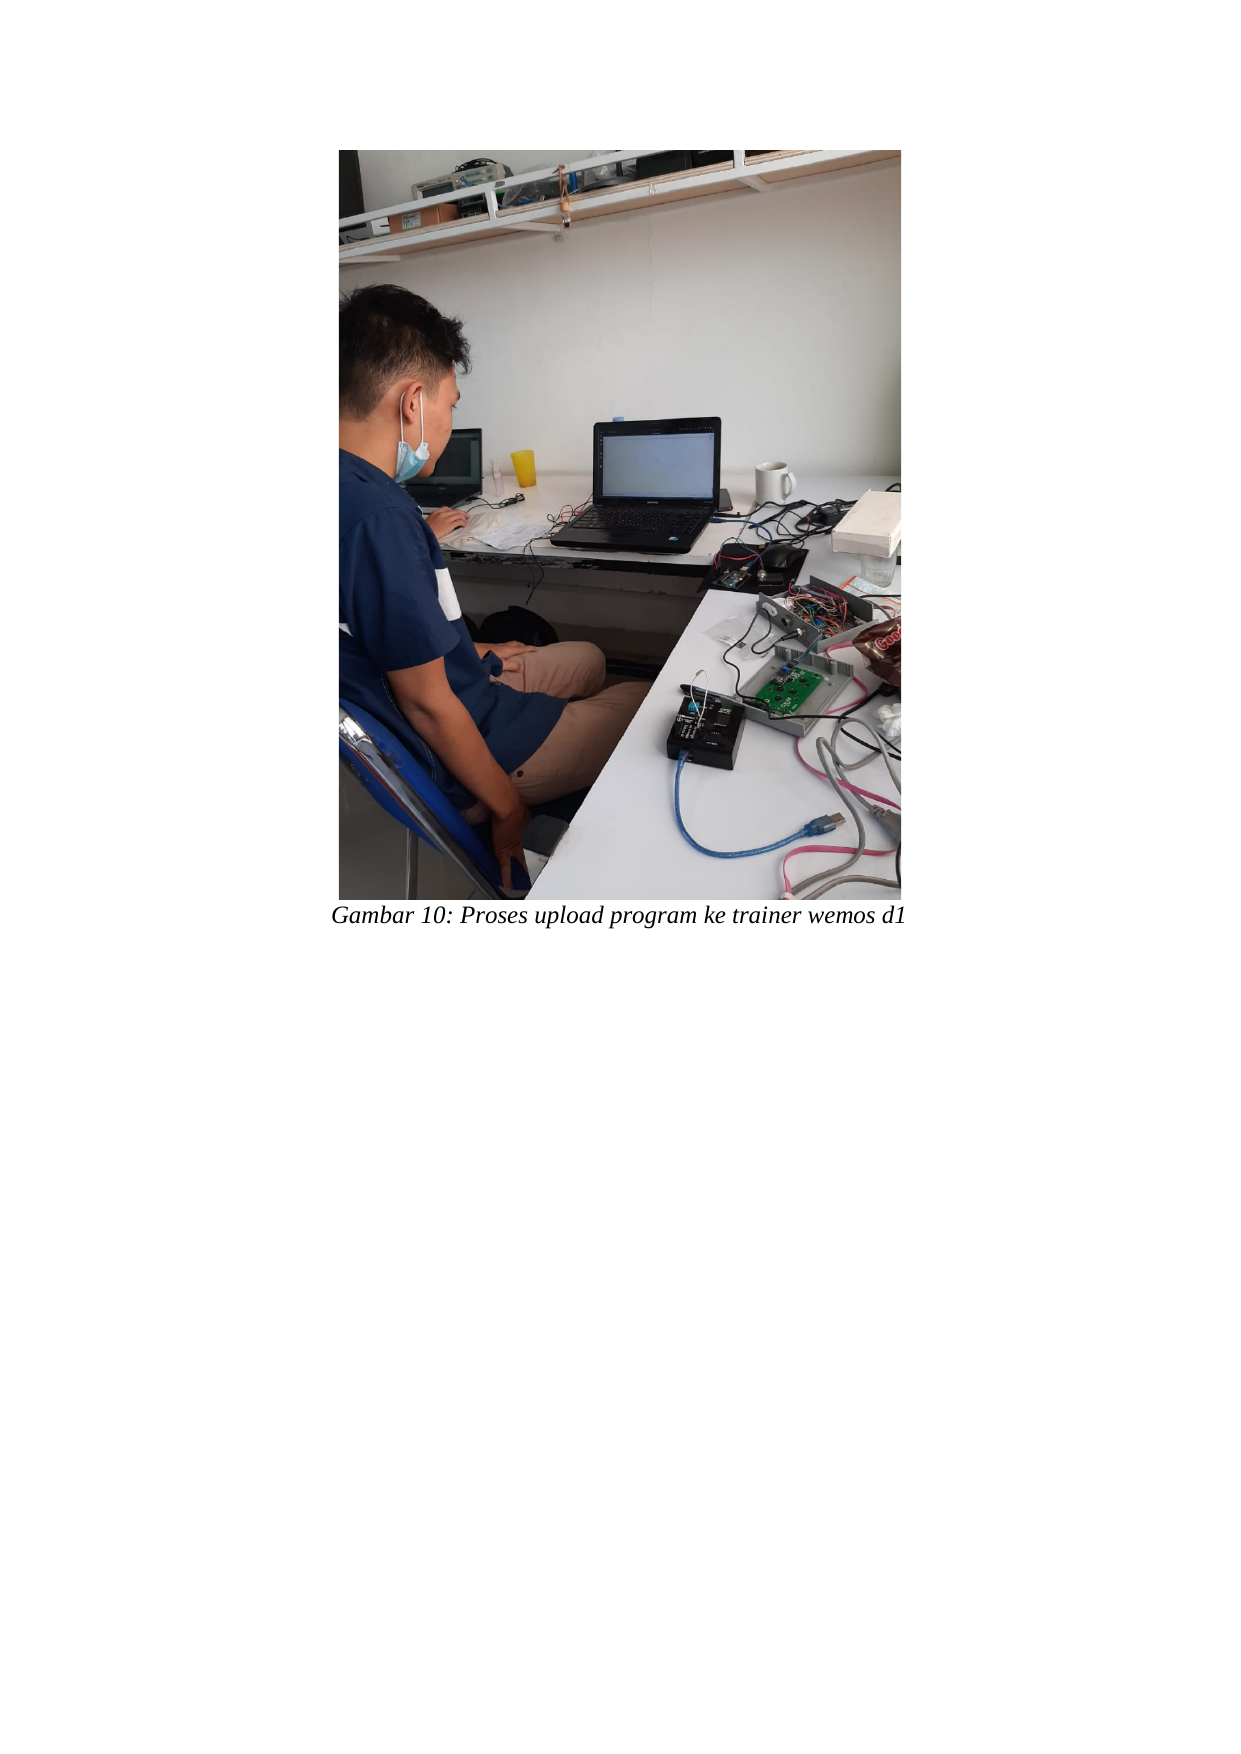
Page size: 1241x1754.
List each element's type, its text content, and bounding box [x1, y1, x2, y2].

text Gambar 10: Proses upload program ke trainer wemos d1 [150, 900, 1090, 929]
picture [338, 150, 902, 900]
